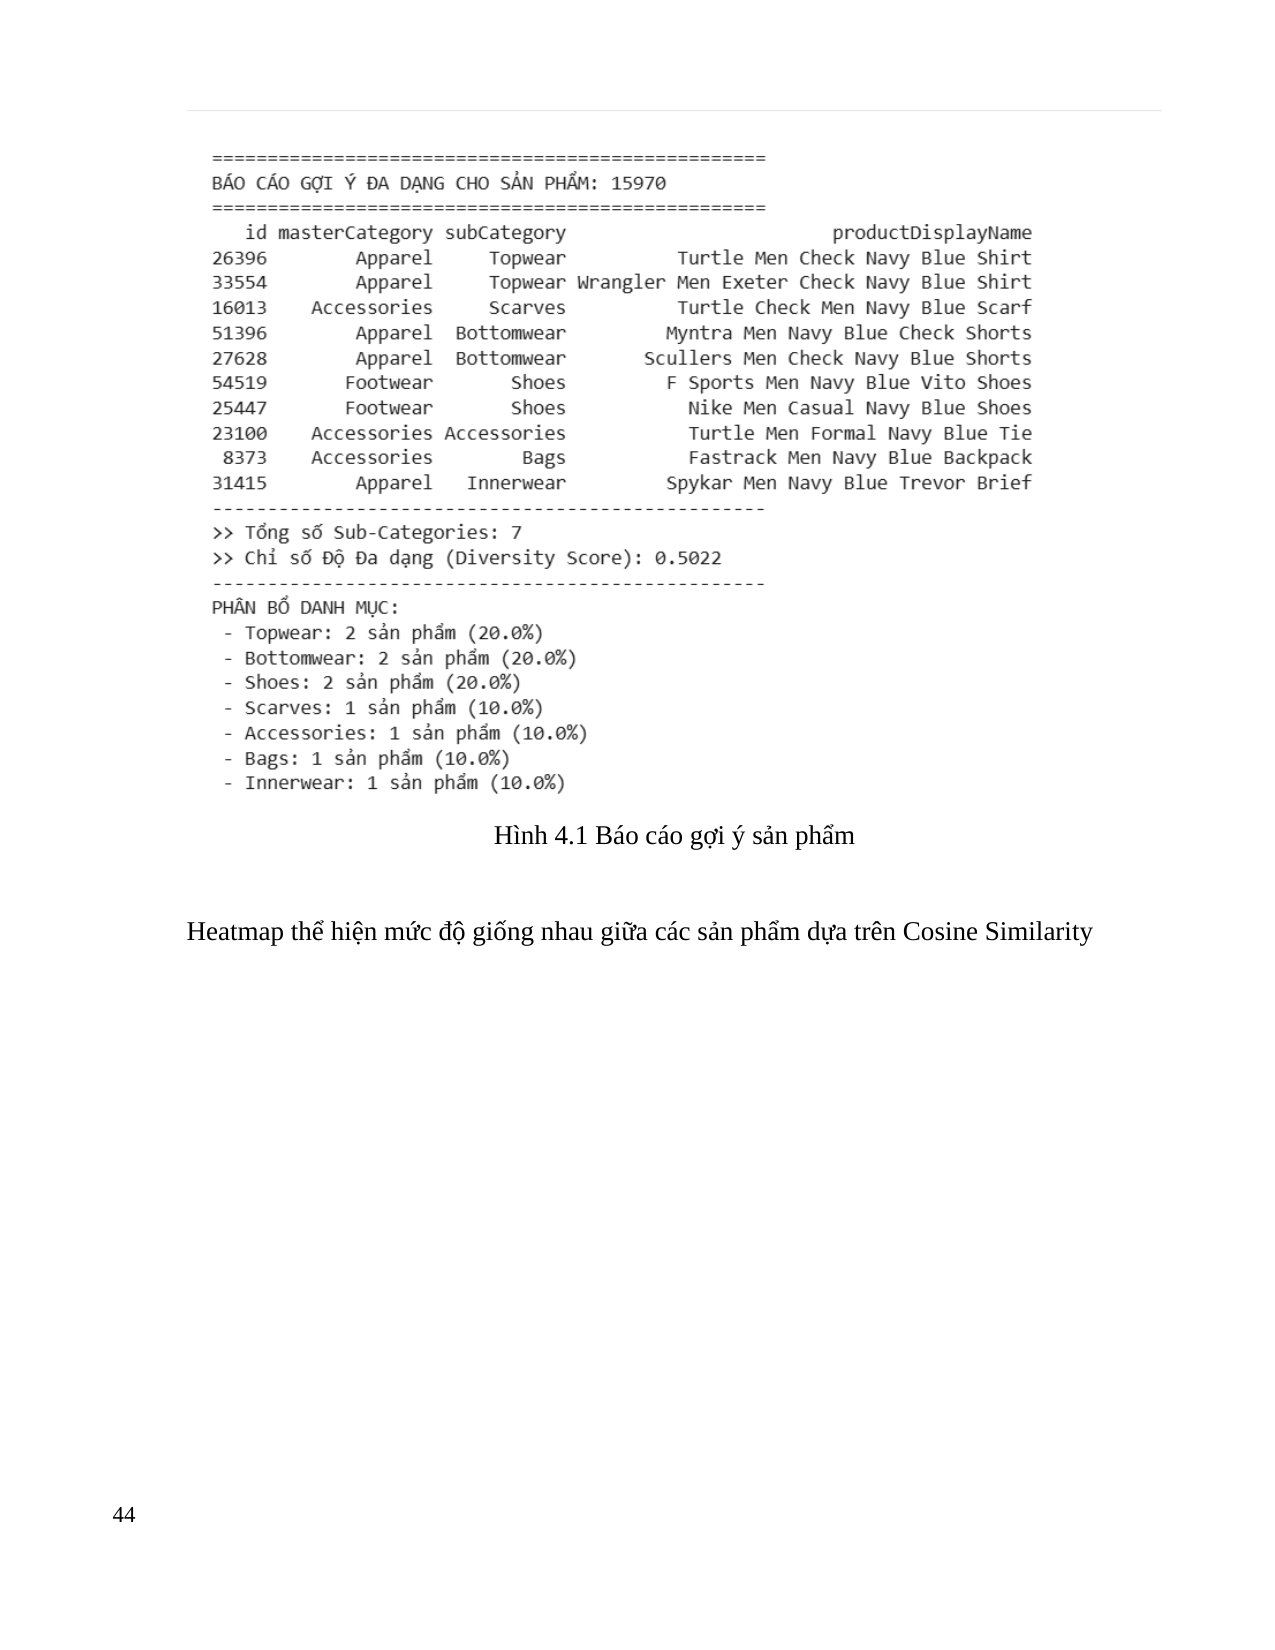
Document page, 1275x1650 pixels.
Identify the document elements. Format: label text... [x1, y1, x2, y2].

text Hình 4.1 Báo cáo gợi ý sản phẩm [186, 819, 1162, 850]
picture [187, 110, 1162, 803]
text Heatmap thể hiện mức độ giống nhau giữa các sản phẩm dựa trên Cosine Similarity [186, 914, 1162, 946]
